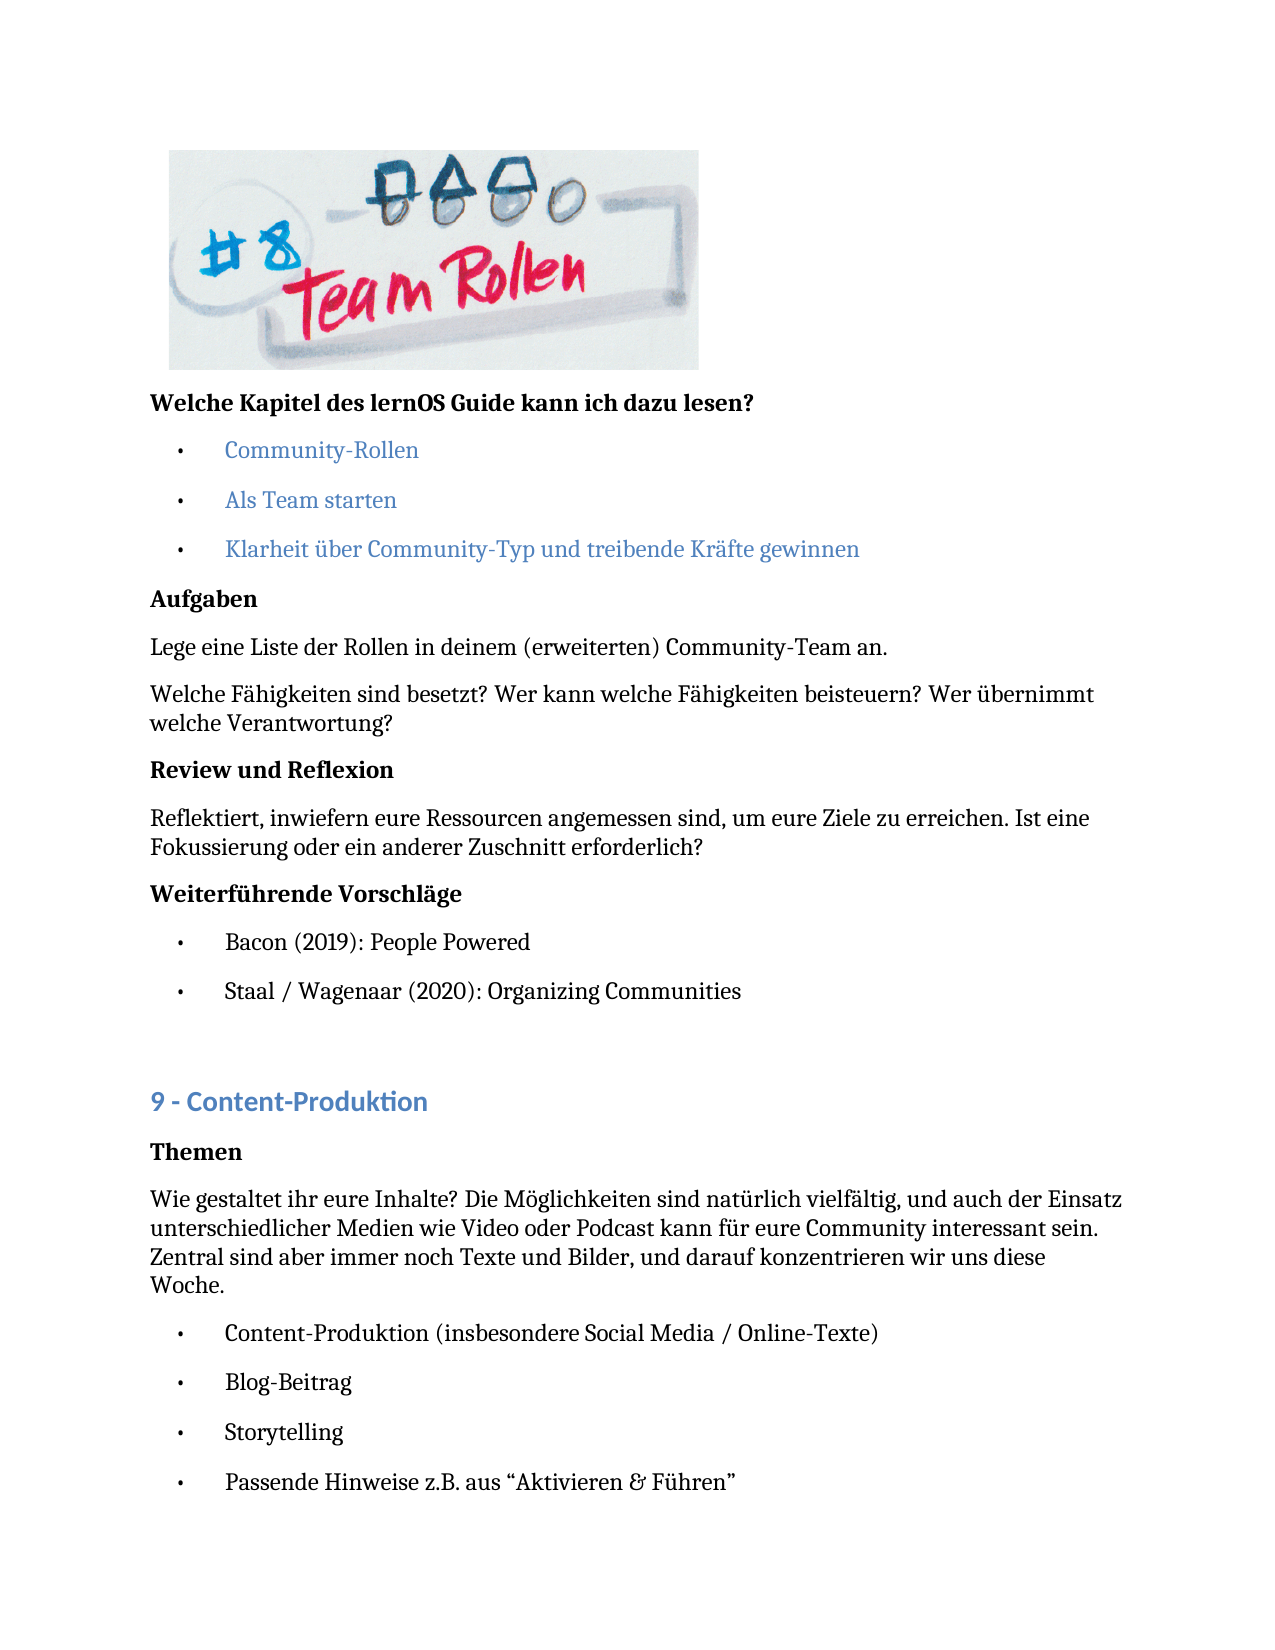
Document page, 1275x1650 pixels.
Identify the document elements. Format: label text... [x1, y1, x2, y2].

list Content-Produktion (insbesondere Social Media / Online-Texte) [175, 1319, 1125, 1347]
list Passende Hinweise z.B. aus “Aktivieren & Führen” [175, 1467, 1125, 1496]
picture [168, 150, 699, 370]
text Welche Kapitel des lernOS Guide kann ich dazu lesen? [150, 389, 1125, 417]
text Aufgaben [150, 585, 1125, 614]
list Storytelling [175, 1418, 1125, 1447]
text Weiterführende Vorschläge [150, 880, 1125, 909]
list Community-Rollen [175, 436, 1125, 465]
text Themen [150, 1137, 1125, 1166]
text Wie gestaltet ihr eure Inhalte? Die Möglichkeiten sind natürlich vielfältig, und auch der Einsatz unterschiedlicher Medien wie Video oder Podcast kann für eure Community interessant sein. Zentral sind aber immer noch Texte und Bilder, und darauf konzentrieren wir uns diese Woche. [150, 1185, 1125, 1300]
text Lege eine Liste der Rollen in deinem (erweiterten) Community-Team an. [150, 632, 1125, 661]
list Staal / Wagenaar (2020): Organizing Communities [175, 977, 1125, 1006]
text Review und Reflexion [150, 756, 1125, 785]
list Blog-Beitrag [175, 1368, 1125, 1397]
list Bacon (2019): People Powered [175, 927, 1125, 956]
text Welche Fähigkeiten sind besetzt? Wer kann welche Fähigkeiten beisteuern? Wer übernimmt welche Verantwortung? [150, 680, 1125, 737]
subtitle 9 - Content-Produktion [150, 1083, 1125, 1119]
list Klarheit über Community-Typ und treibende Kräfte gewinnen [175, 535, 1125, 564]
list Als Team starten [175, 486, 1125, 514]
text Reflektiert, inwiefern eure Ressourcen angemessen sind, um eure Ziele zu erreichen. Ist eine Fokussierung oder ein anderer Zuschnitt erforderlich? [150, 804, 1125, 861]
